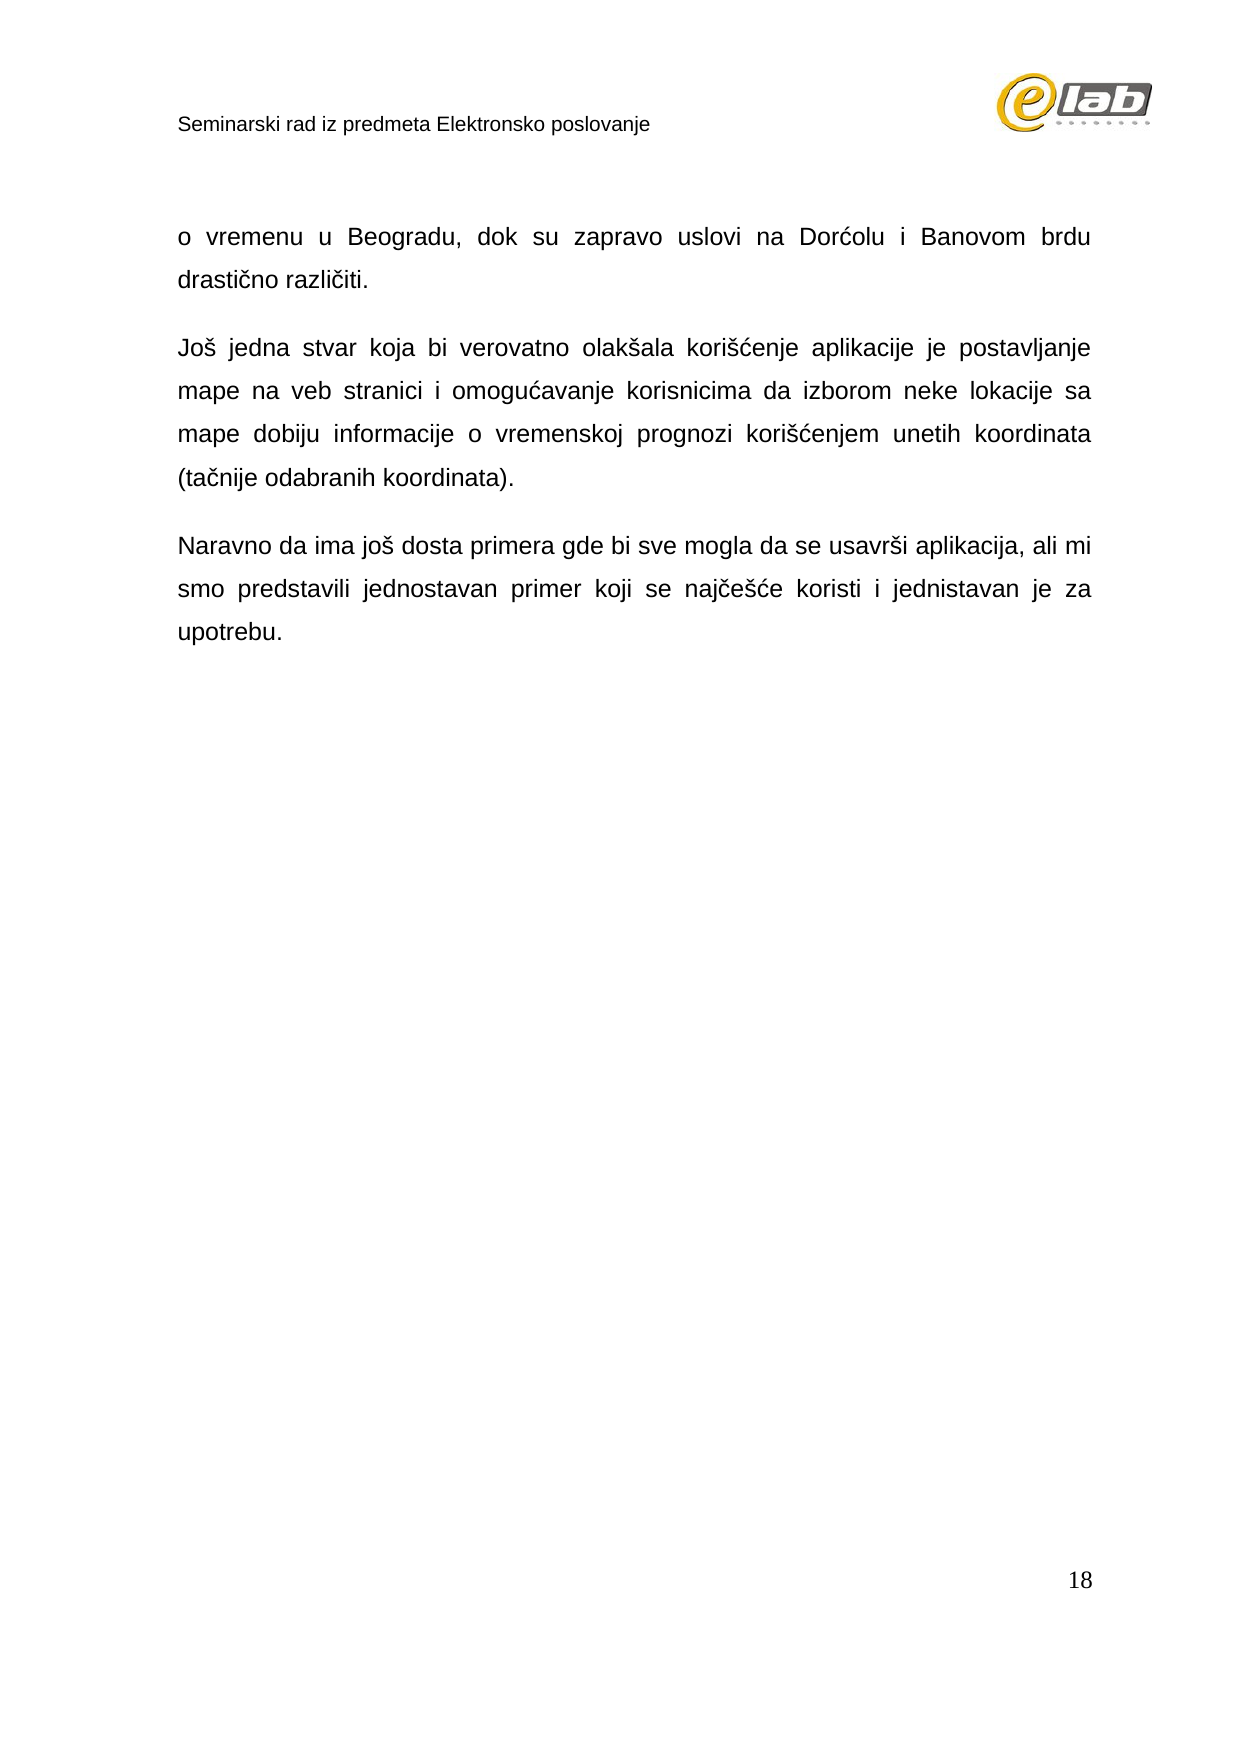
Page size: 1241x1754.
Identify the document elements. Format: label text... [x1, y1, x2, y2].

text Naravno da ima još dosta primera gde bi sve mogla da se usavrši aplikacija, ali mi smo predstavili jednostavan primer koji se najčešće koristi i jednistavan je za upotrebu. [177, 531, 1092, 646]
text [177, 222, 1092, 294]
picture [994, 73, 1153, 132]
text Još jedna stvar koja bi verovatno olakšala korišćenje aplikacije je postavljanje mape na veb stranici i omogućavanje korisnicima da izborom neke lokacije sa mape dobiju informacije o vremenskoj prognozi korišćenjem unetih koordinata (tačnije odabranih koordinata). [177, 333, 1092, 491]
